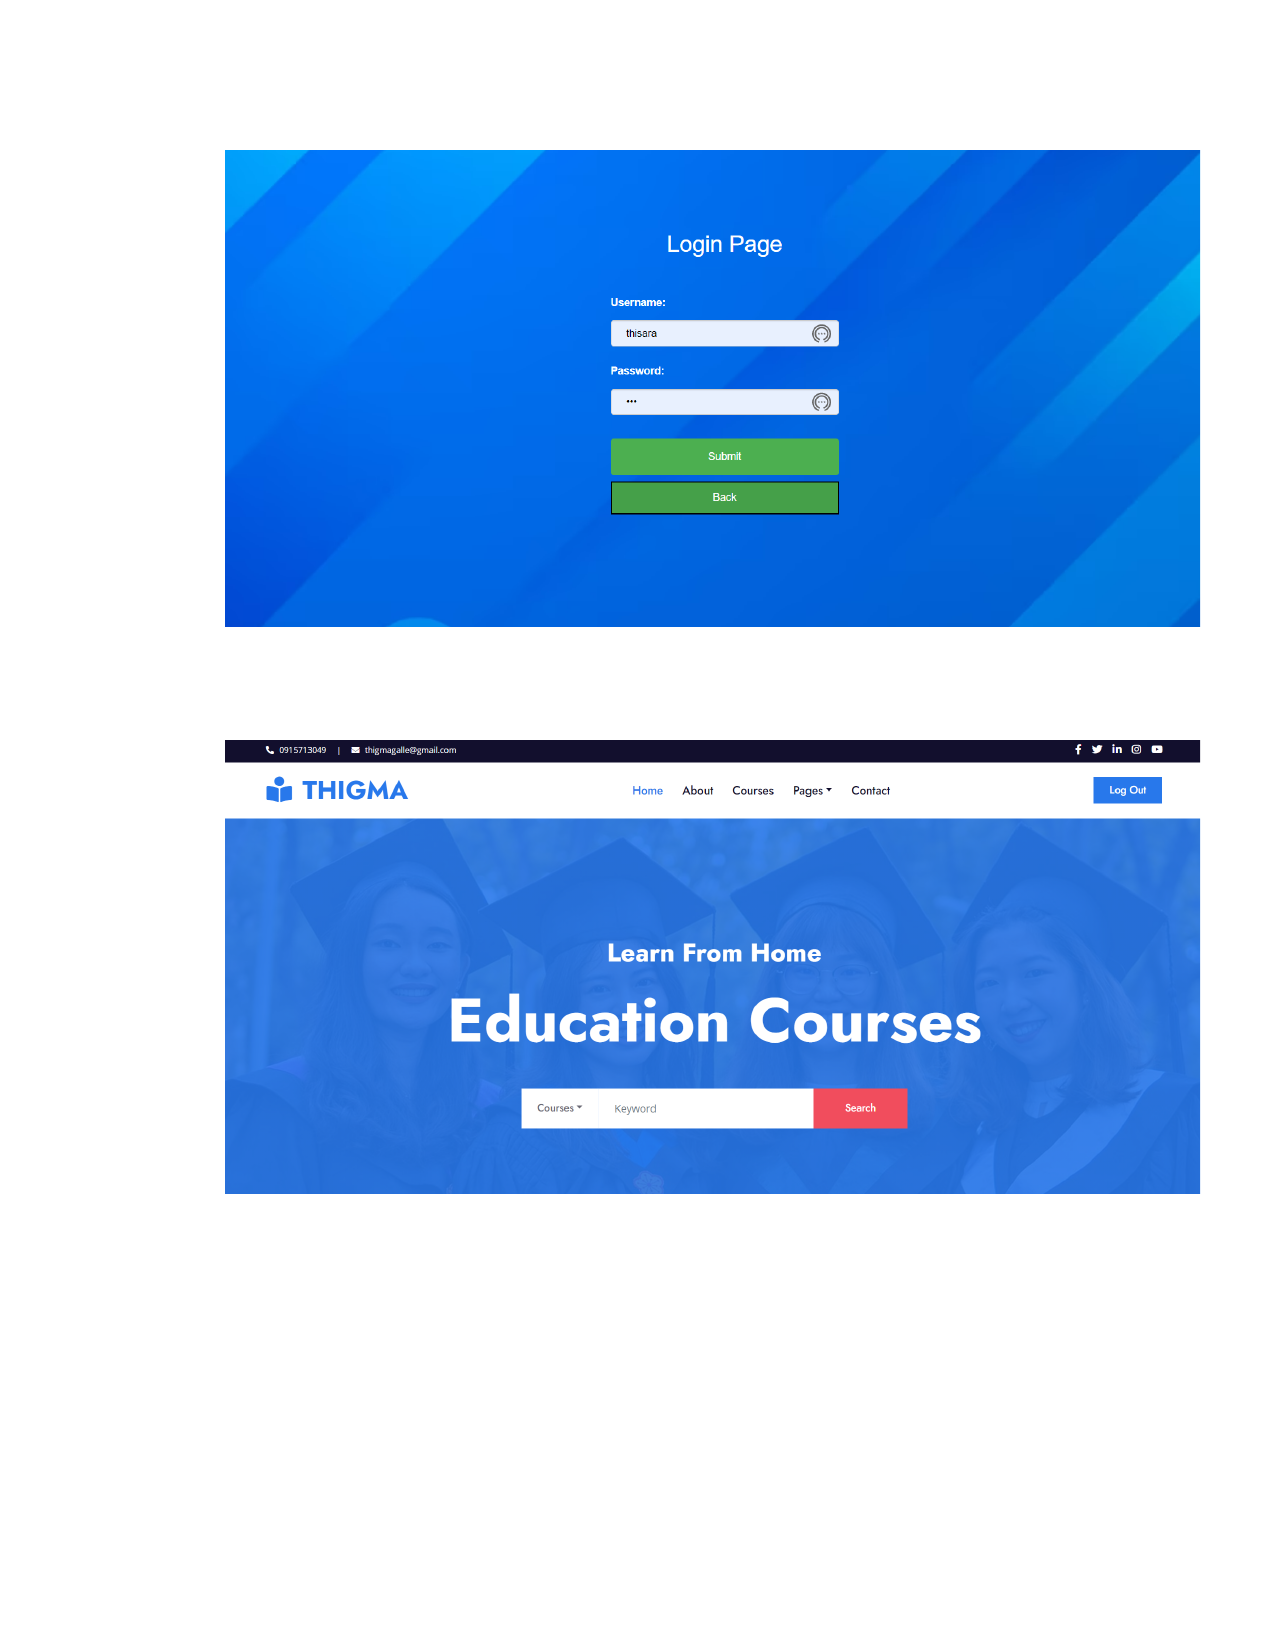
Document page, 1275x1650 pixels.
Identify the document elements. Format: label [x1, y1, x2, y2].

picture [225, 740, 1200, 1194]
picture [225, 150, 1200, 627]
